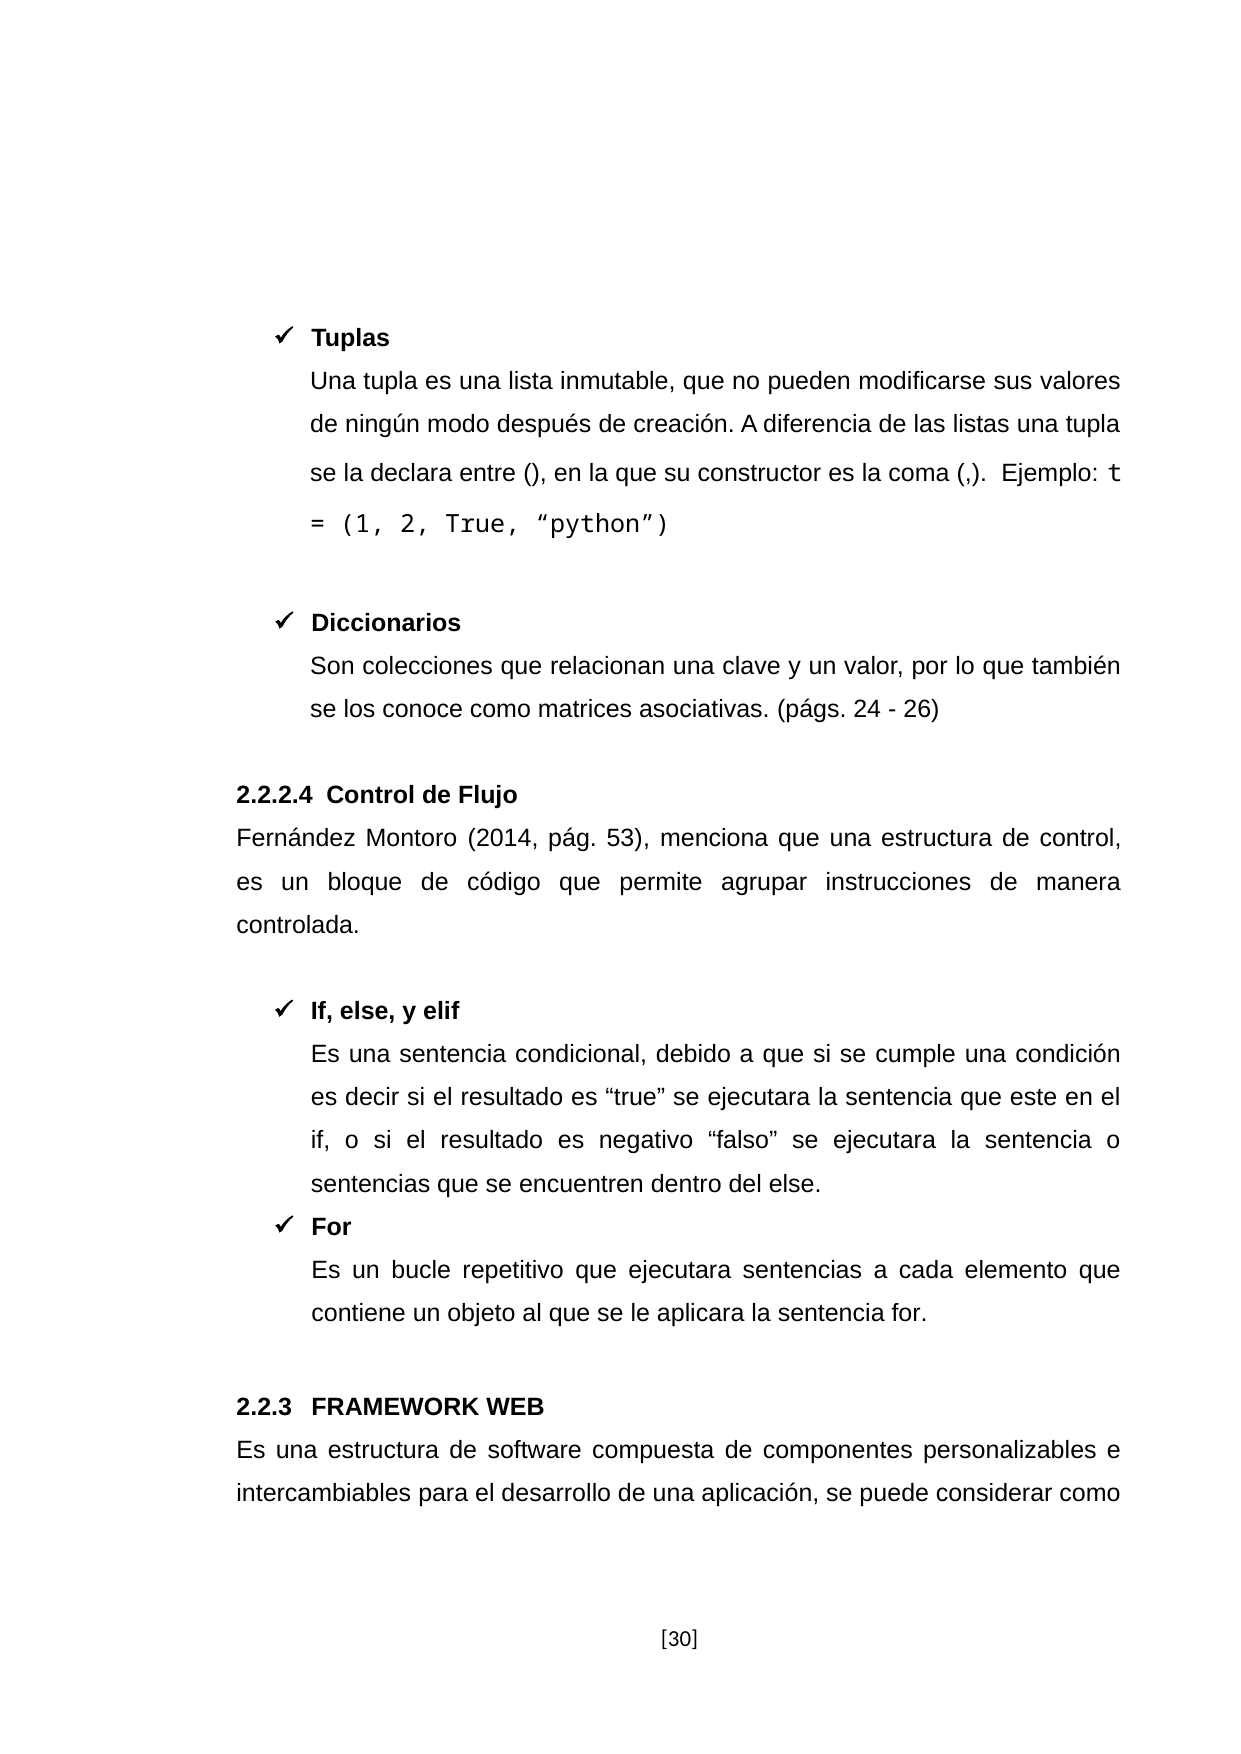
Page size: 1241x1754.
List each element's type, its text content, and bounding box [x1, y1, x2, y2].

list Diccionarios [274, 608, 1122, 637]
list Es una sentencia condicional, debido a que si se cumple una condición es decir si el resultado es “true” se ejecutara la sentencia que este en el if, o si el resultado es negativo “falso” se ejecutara la sentencia o sentencias que se encuentren dentro del else. [311, 1039, 1122, 1197]
text Una tupla es una lista inmutable, que no pueden modificarse sus valores de ningún modo después de creación. A diferencia de las listas una tupla se la declara entre (), en la que su constructor es la coma (,). Ejemplo: t = (1, 2, True, “python”) [310, 366, 1122, 540]
list Es un bucle repetitivo que ejecutara sentencias a cada elemento que contiene un objeto al que se le aplicara la sentencia for. [311, 1255, 1122, 1327]
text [236, 1435, 1122, 1507]
list For [274, 1212, 1122, 1241]
list If, else, y elif [273, 996, 1122, 1025]
text Fernández Montoro , menciona que una estructura de control, es un bloque de código que permite agrupar instrucciones de manera controlada. [236, 823, 1122, 938]
subtitle FRAMEWORK WEB [236, 1392, 1122, 1421]
list Tuplas [274, 322, 1122, 351]
text Son colecciones que relacionan una clave y un valor, por lo que también se los conoce como matrices asociativas. [310, 651, 1122, 723]
subtitle Control de Flujo [236, 780, 1122, 809]
